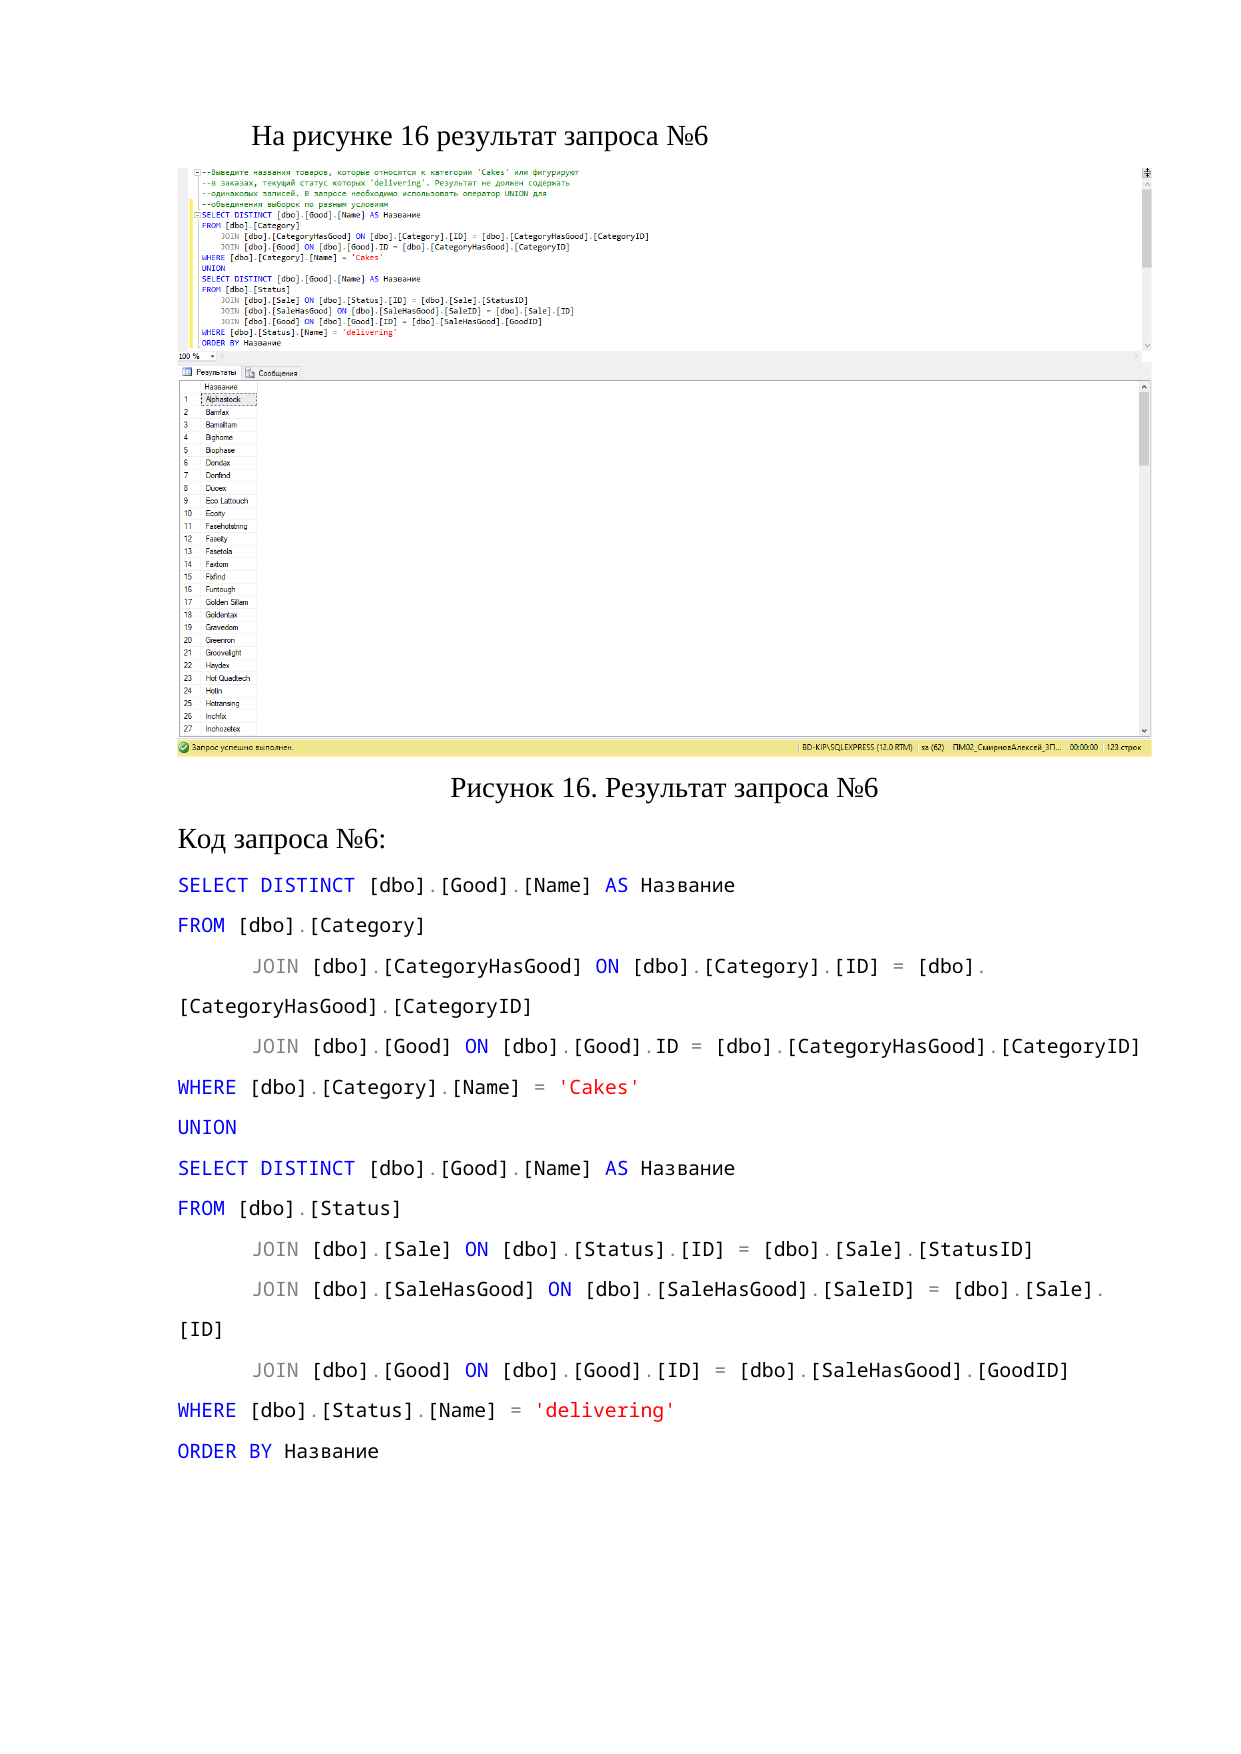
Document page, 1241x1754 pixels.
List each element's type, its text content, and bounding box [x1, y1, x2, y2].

text SELECT DISTINCT [dbo].[Good].[Name] AS Название [177, 1154, 1152, 1181]
text JOIN [dbo].[Good] ON [dbo].[Good].[ID] = [dbo].[SaleHasGood].[GoodID] [177, 1356, 1152, 1383]
text ORDER BY Название [177, 1437, 1152, 1464]
text JOIN [dbo].[Good] ON [dbo].[Good].ID = [dbo].[CategoryHasGood].[CategoryID] [177, 1033, 1152, 1060]
text JOIN [dbo].[Sale] ON [dbo].[Status].[ID] = [dbo].[Sale].[StatusID] [177, 1235, 1152, 1262]
text UNION [177, 1113, 1152, 1141]
text JOIN [dbo].[CategoryHasGood] ON [dbo].[Category].[ID] = [dbo].[CategoryHasGood].[CategoryID] [177, 952, 1152, 1019]
text JOIN [dbo].[SaleHasGood] ON [dbo].[SaleHasGood].[SaleID] = [dbo].[Sale].[ID] [177, 1275, 1152, 1343]
text Рисунок 16. Результат запроса №6 [177, 770, 1152, 804]
text SELECT DISTINCT [dbo].[Good].[Name] AS Название [177, 871, 1152, 898]
text FROM [dbo].[Status] [177, 1194, 1152, 1221]
text WHERE [dbo].[Category].[Name] = 'Cakes' [177, 1073, 1152, 1100]
text FROM [dbo].[Category] [177, 911, 1152, 938]
picture [177, 168, 1152, 757]
text Код запроса №6: [177, 821, 1152, 854]
text WHERE [dbo].[Status].[Name] = 'delivering' [177, 1396, 1152, 1423]
text На рисунке 16 результат запроса №6 [177, 118, 1152, 152]
